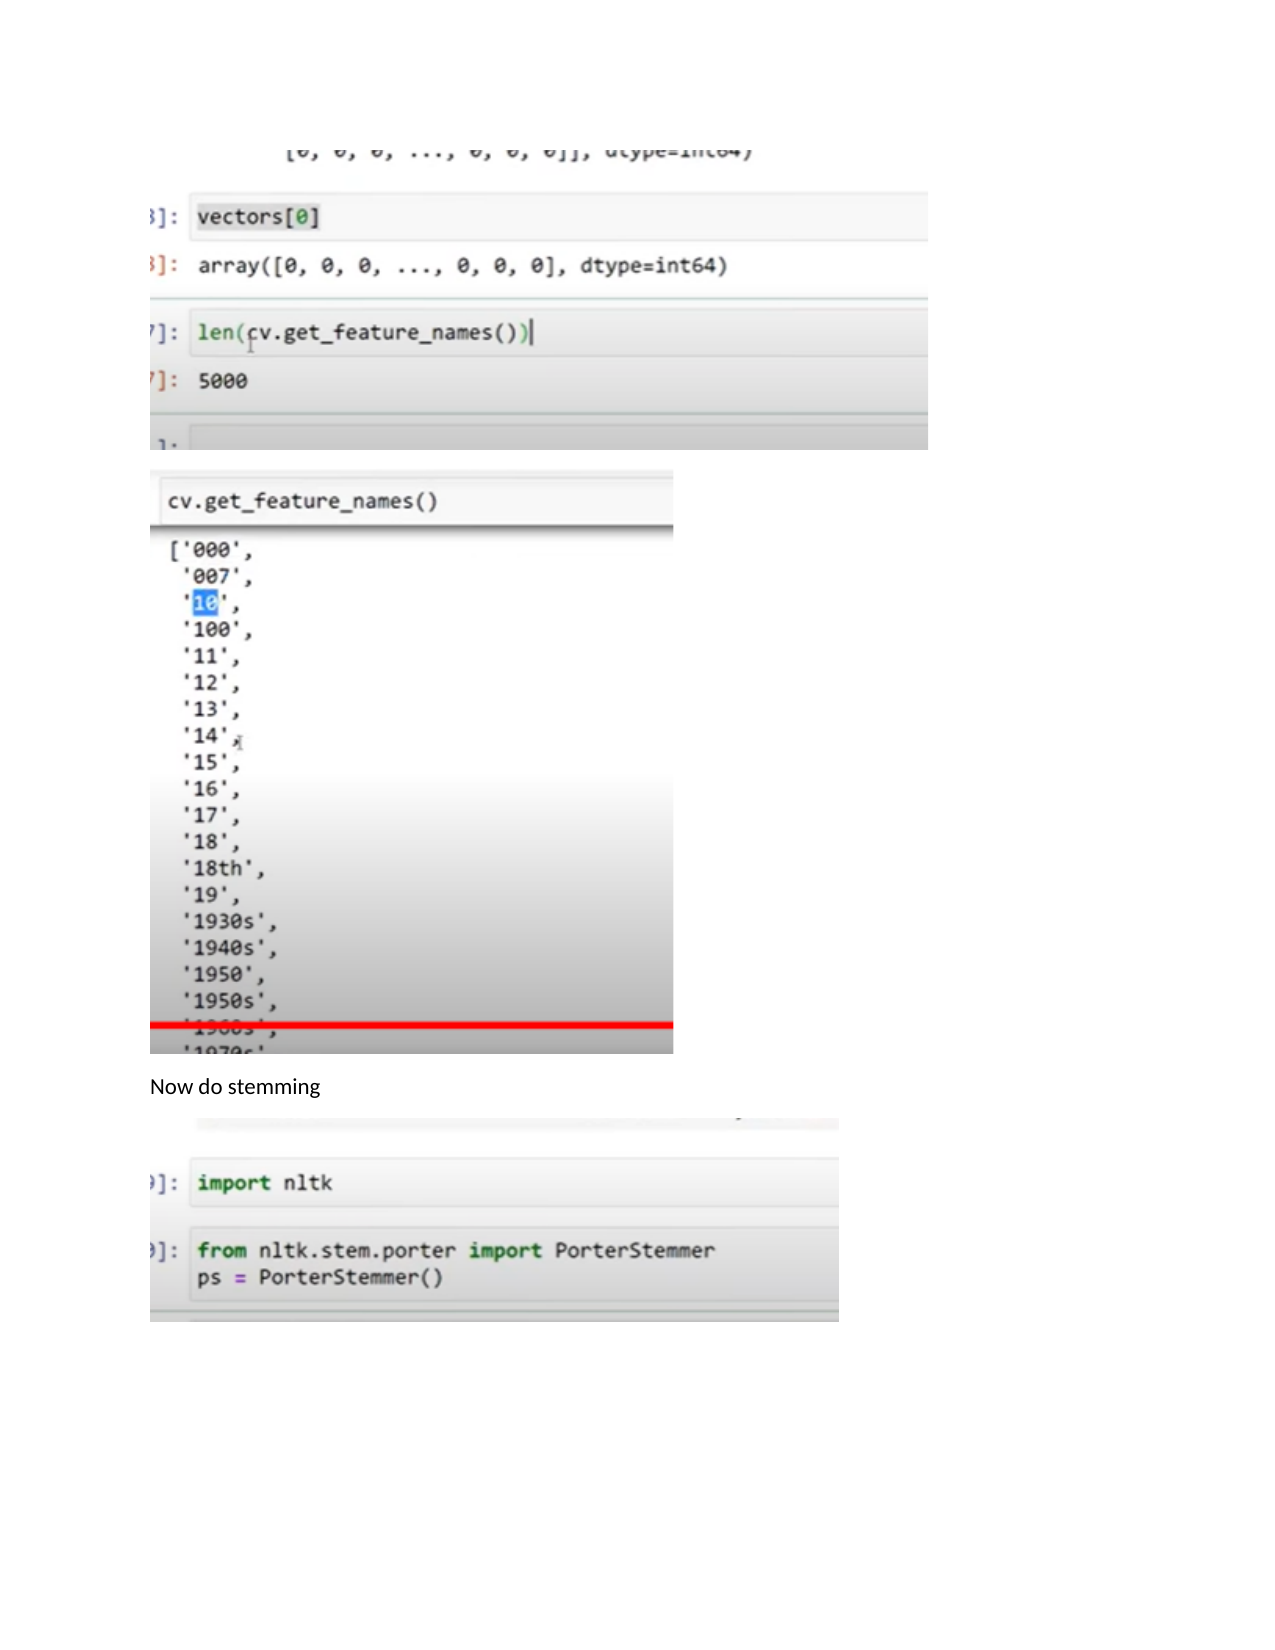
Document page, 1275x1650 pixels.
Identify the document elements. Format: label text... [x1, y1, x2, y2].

picture [150, 150, 929, 450]
picture [150, 468, 674, 1054]
text Now do stemming [150, 1072, 1125, 1100]
picture [150, 1118, 839, 1322]
